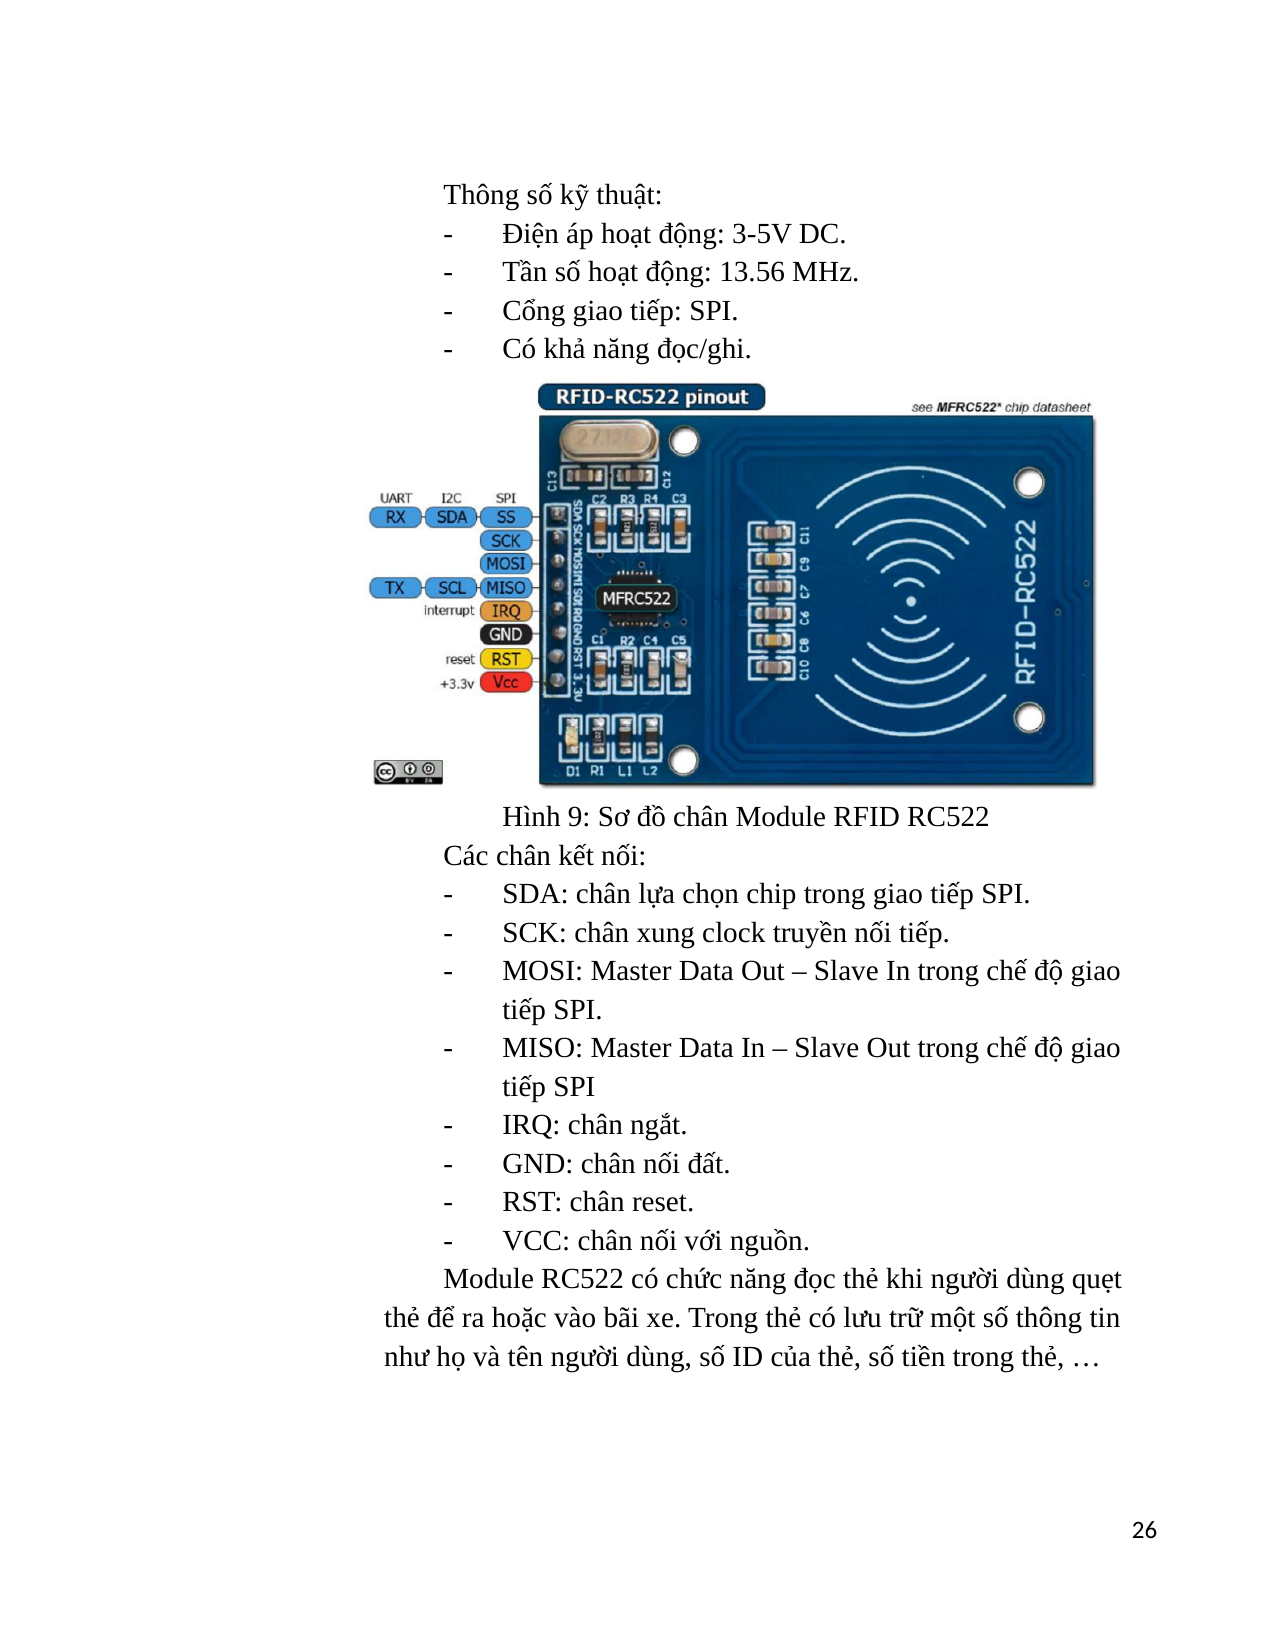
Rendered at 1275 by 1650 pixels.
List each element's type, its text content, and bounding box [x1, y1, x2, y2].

list Thông số kỹ thuật: [384, 177, 1157, 211]
list RST: chân reset. [443, 1184, 1157, 1218]
list MISO: Master Data In – Slave Out trong chế độ giao tiếp SPI [443, 1030, 1157, 1102]
list SDA: chân lựa chọn chip trong giao tiếp SPI. [443, 876, 1157, 910]
list SCK: chân xung clock truyền nối tiếp. [443, 915, 1157, 948]
picture [355, 370, 1101, 790]
list Điện áp hoạt động: 3-5V DC. [443, 216, 1157, 249]
list MOSI: Master Data Out – Slave In trong chế độ giao tiếp SPI. [443, 953, 1157, 1025]
list Các chân kết nối: [443, 838, 1157, 871]
list Module RC522 có chức năng đọc thẻ khi người dùng quẹt thẻ để ra hoặc vào bãi xe. Trong thẻ có lưu trữ một số thông tin như họ và tên người dùng, số ID của thẻ, số tiền trong thẻ, … [384, 1262, 1157, 1446]
list GND: chân nối đất. [443, 1146, 1157, 1179]
list Có khả năng đọc/ghi. [443, 331, 1157, 365]
list VCC: chân nối với nguồn. [443, 1223, 1157, 1257]
list IRQ: chân ngắt. [443, 1107, 1157, 1141]
list Tần số hoạt động: 13.56 MHz. [443, 254, 1157, 288]
list Cổng giao tiếp: SPI. [443, 293, 1157, 326]
